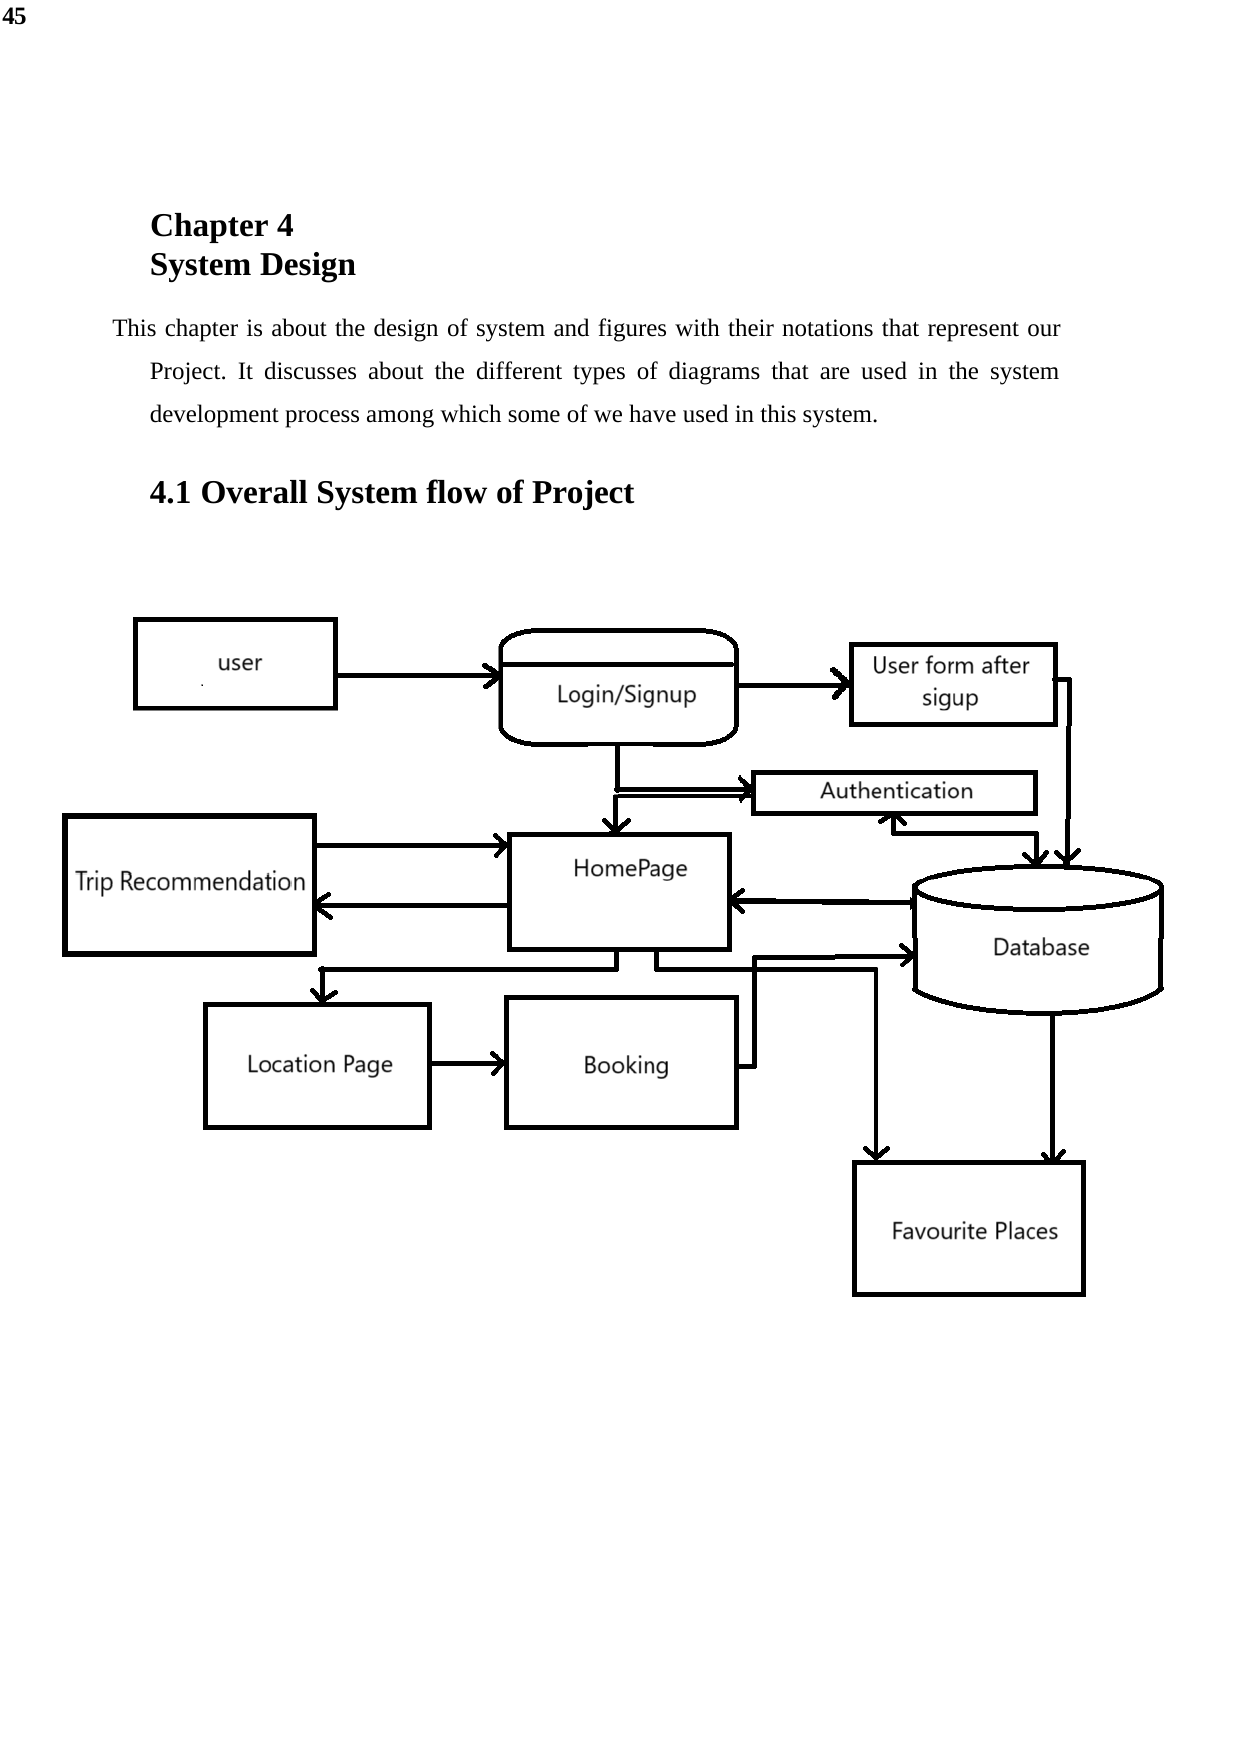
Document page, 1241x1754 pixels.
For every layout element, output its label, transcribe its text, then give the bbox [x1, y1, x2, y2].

list Overall System flow of Project [149, 472, 1181, 511]
picture [44, 541, 1181, 1387]
text This chapter is about the design of system and figures with their notations that represent our Project. It discusses about the different types of diagrams that are used in the system development process among which some of we have used in this system. [112, 313, 1061, 428]
subtitle Chapter 4 System Design [149, 206, 368, 282]
